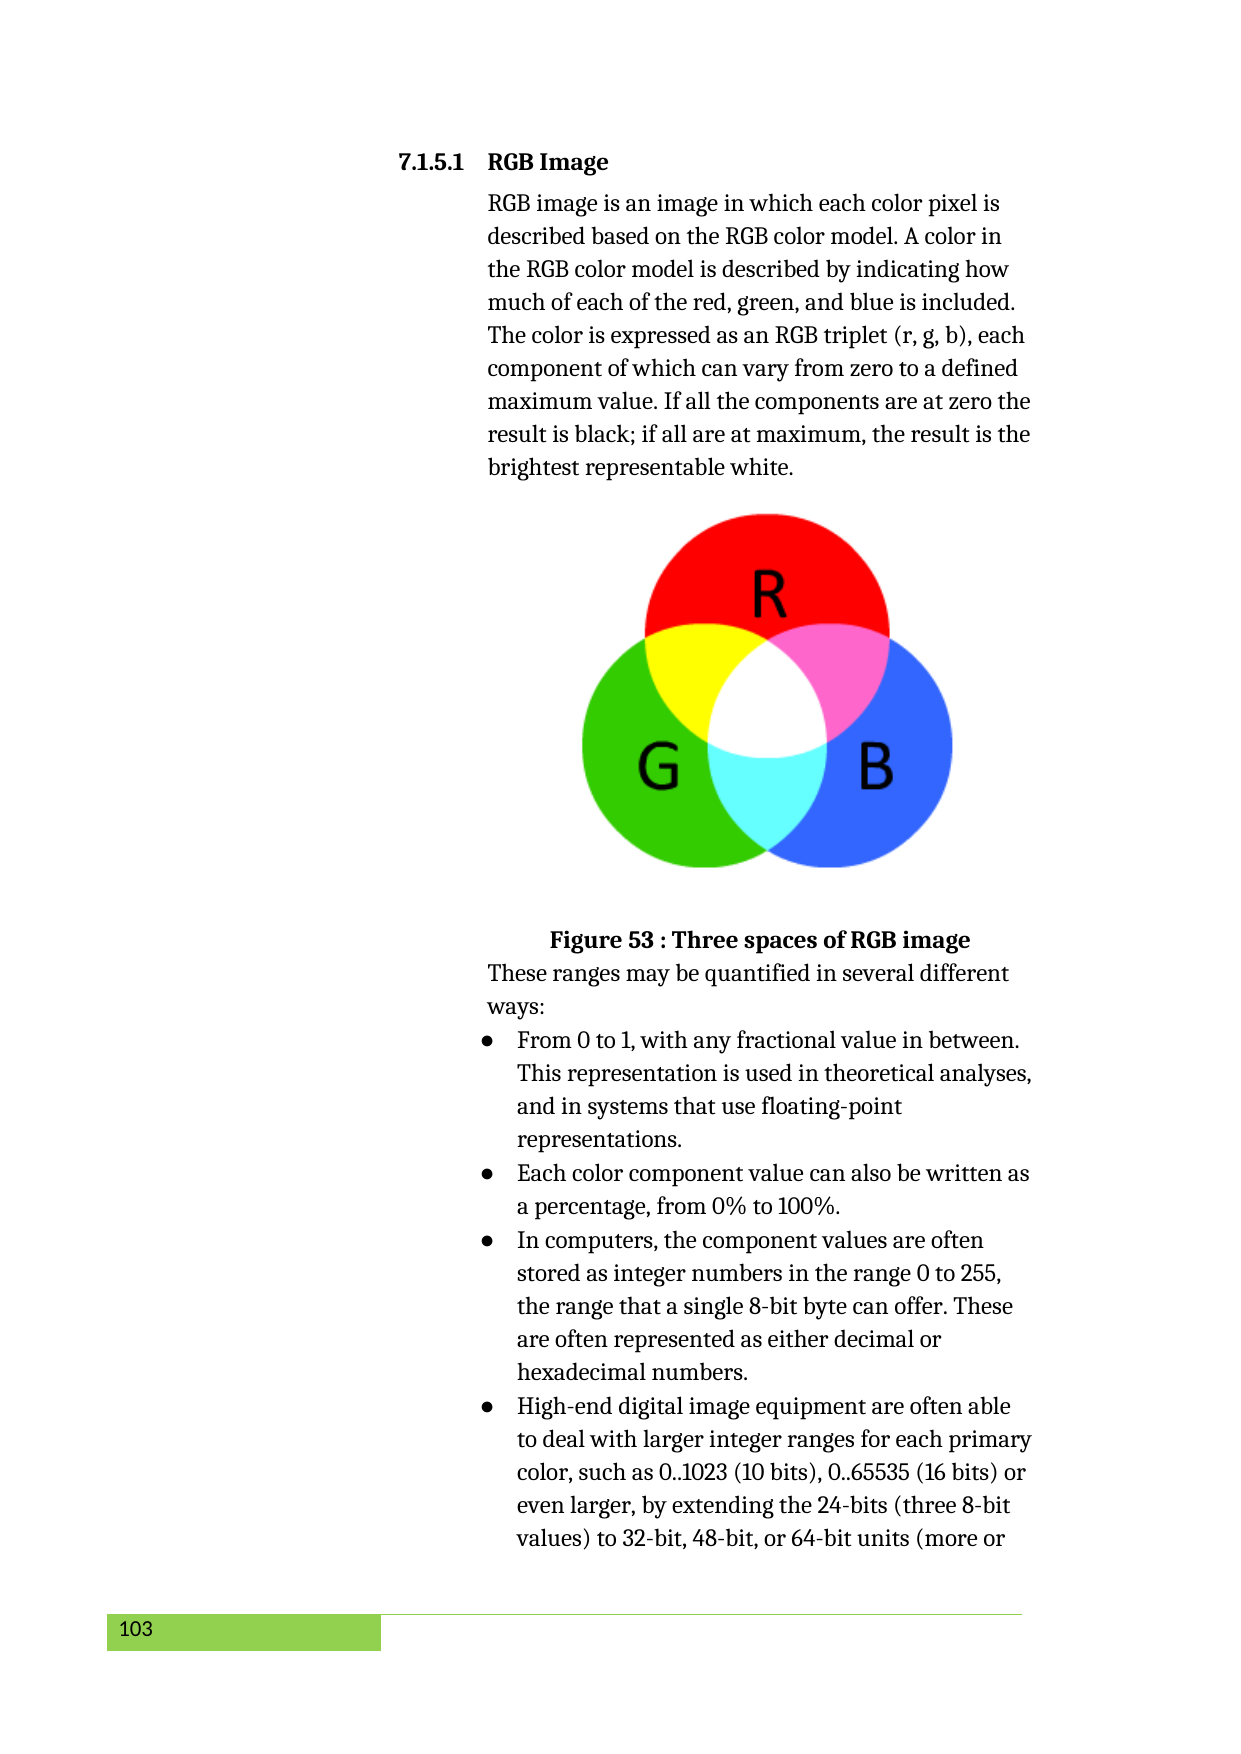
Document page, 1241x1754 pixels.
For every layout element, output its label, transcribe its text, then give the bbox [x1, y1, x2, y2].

text Figure 53 : Three spaces of RGB image [487, 926, 1033, 955]
list In computers, the component values are often stored as integer numbers in the range 0 to 255, the range that a single 8-bit byte can offer. These are often represented as either decimal or hexadecimal numbers. [479, 1225, 1033, 1387]
picture [548, 486, 973, 910]
text These ranges may be quantified in several different ways: [487, 959, 1033, 1021]
list From 0 to 1, with any fractional value in between. This representation is used in theoretical analyses, and in systems that use floating-point representations. [479, 1025, 1033, 1154]
list Each color component value can also be written as a percentage, from 0% to 100%. [479, 1158, 1033, 1221]
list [479, 1391, 1033, 1553]
subtitle RGB Image [399, 148, 1033, 176]
text RGB image is an image in which each color pixel is described based on the RGB color model. A color in the RGB color model is described by indicating how much of each of the red, green, and blue is included. The color is expressed as an RGB triplet (r, g, b), each component of which can vary from zero to a defined maximum value. If all the components are at zero the result is black; if all are at maximum, the result is the brightest representable white. [487, 189, 1033, 482]
